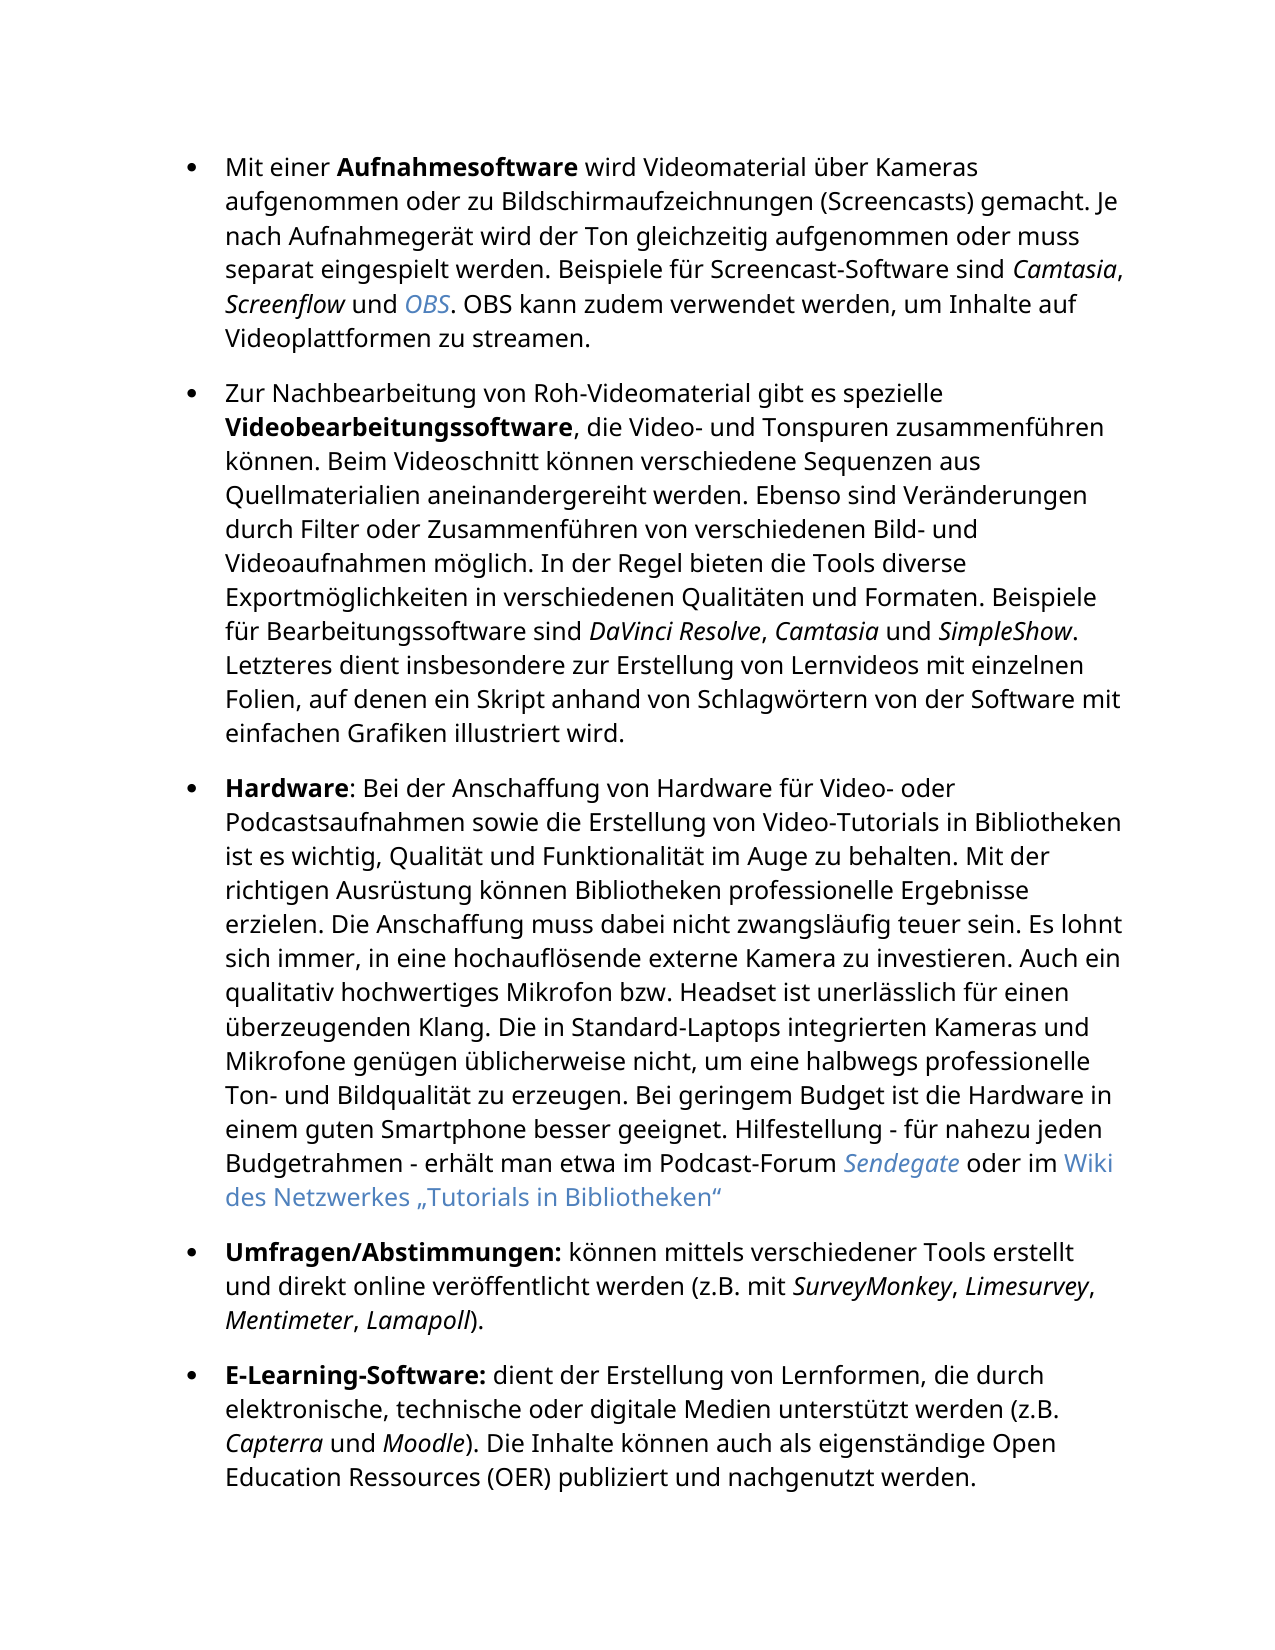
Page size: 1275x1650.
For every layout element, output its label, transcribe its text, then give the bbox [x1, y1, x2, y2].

list Umfragen/Abstimmungen: können mittels verschiedener Tools erstellt und direkt online veröffentlicht werden (z.B. mit SurveyMonkey, Limesurvey, Mentimeter, Lamapoll). [187, 1234, 1125, 1337]
list Zur Nachbearbeitung von Roh-Videomaterial gibt es spezielle Videobearbeitungssoftware, die Video- und Tonspuren zusammenführen können. Beim Videoschnitt können verschiedene Sequenzen aus Quellmaterialien aneinandergereiht werden. Ebenso sind Veränderungen durch Filter oder Zusammenführen von verschiedenen Bild- und Videoaufnahmen möglich. In der Regel bieten die Tools diverse Exportmöglichkeiten in verschiedenen Qualitäten und Formaten. Beispiele für Bearbeitungssoftware sind DaVinci Resolve, Camtasia und SimpleShow. Letzteres dient insbesondere zur Erstellung von Lernvideos mit einzelnen Folien, auf denen ein Skript anhand von Schlagwörtern von der Software mit einfachen Grafiken illustriert wird. [187, 375, 1125, 750]
list Hardware: Bei der Anschaffung von Hardware für Video- oder Podcastsaufnahmen sowie die Erstellung von Video-Tutorials in Bibliotheken ist es wichtig, Qualität und Funktionalität im Auge zu behalten. Mit der richtigen Ausrüstung können Bibliotheken professionelle Ergebnisse erzielen. Die Anschaffung muss dabei nicht zwangsläufig teuer sein. Es lohnt sich immer, in eine hochauflösende externe Kamera zu investieren. Auch ein qualitativ hochwertiges Mikrofon bzw. Headset ist unerlässlich für einen überzeugenden Klang. Die in Standard-Laptops integrierten Kameras und Mikrofone genügen üblicherweise nicht, um eine halbwegs professionelle Ton- und Bildqualität zu erzeugen. Bei geringem Budget ist die Hardware in einem guten Smartphone besser geeignet. Hilfestellung - für nahezu jeden Budgetrahmen - erhält man etwa im Podcast-Forum Sendegate oder im Wiki des Netzwerkes „Tutorials in Bibliotheken“ [187, 771, 1125, 1213]
list Mit einer Aufnahmesoftware wird Videomaterial über Kameras aufgenommen oder zu Bildschirmaufzeichnungen (Screencasts) gemacht. Je nach Aufnahmegerät wird der Ton gleichzeitig aufgenommen oder muss separat eingespielt werden. Beispiele für Screencast-Software sind Camtasia, Screenflow und OBS. OBS kann zudem verwendet werden, um Inhalte auf Videoplattformen zu streamen. [187, 150, 1125, 354]
list E-Learning-Software: dient der Erstellung von Lernformen, die durch elektronische, technische oder digitale Medien unterstützt werden (z.B. Capterra und Moodle). Die Inhalte können auch als eigenständige Open Education Ressources (OER) publiziert und nachgenutzt werden. [187, 1357, 1125, 1494]
